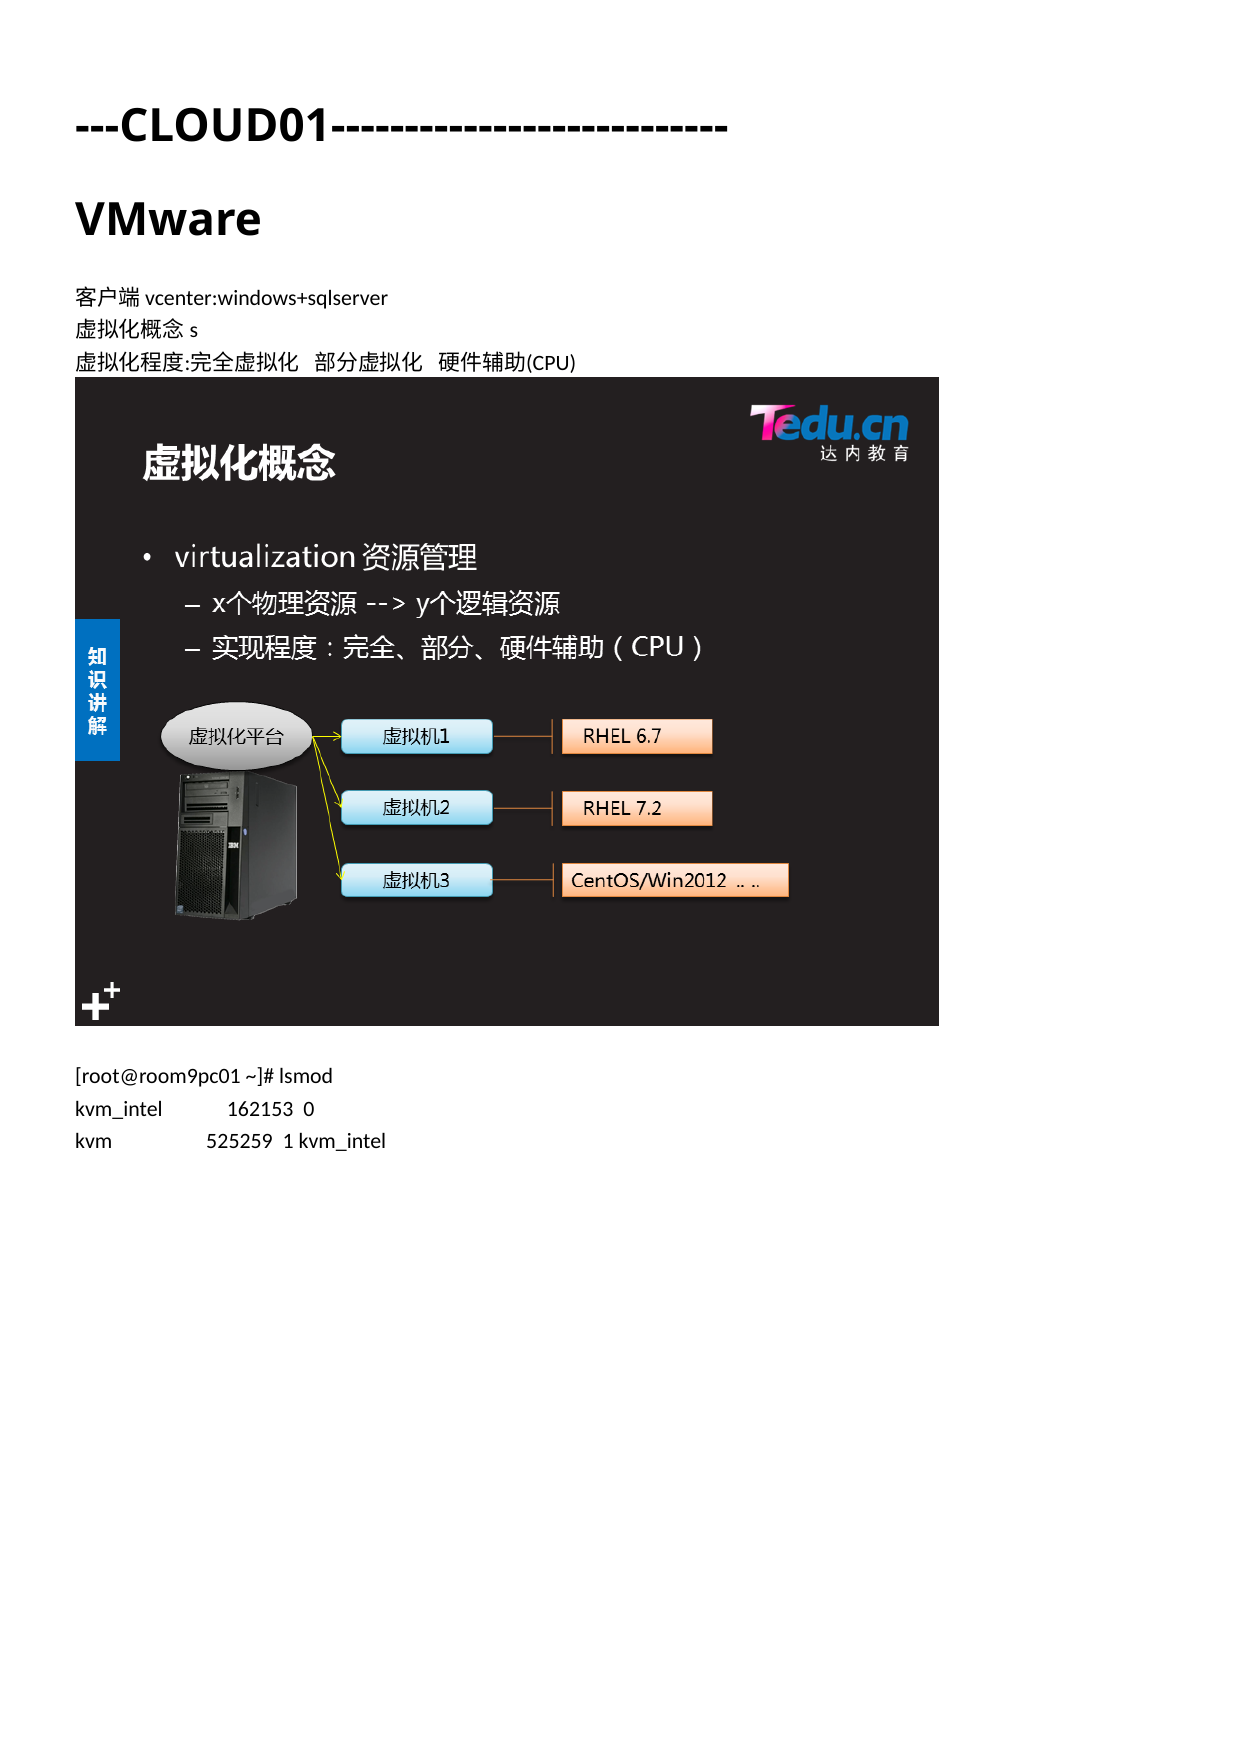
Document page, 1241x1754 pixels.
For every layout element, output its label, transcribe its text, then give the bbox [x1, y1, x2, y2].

text kvm 525259 1 kvm_intel [75, 1124, 1165, 1157]
text 虚拟化概念 s [75, 312, 1165, 344]
text 虚拟化程度:完全虚拟化 部分虚拟化 硬件辅助(CPU) [75, 344, 1165, 377]
picture [75, 377, 939, 1026]
subtitle VMware [75, 185, 1165, 250]
text [root@room9pc01 ~]# lsmod [75, 1059, 1165, 1092]
subtitle ---CLOUD01--------------------------- [75, 91, 1165, 156]
text 客户端vcenter:windows+sqlserver [75, 279, 1165, 312]
text kvm_intel 162153 0 [75, 1092, 1165, 1124]
